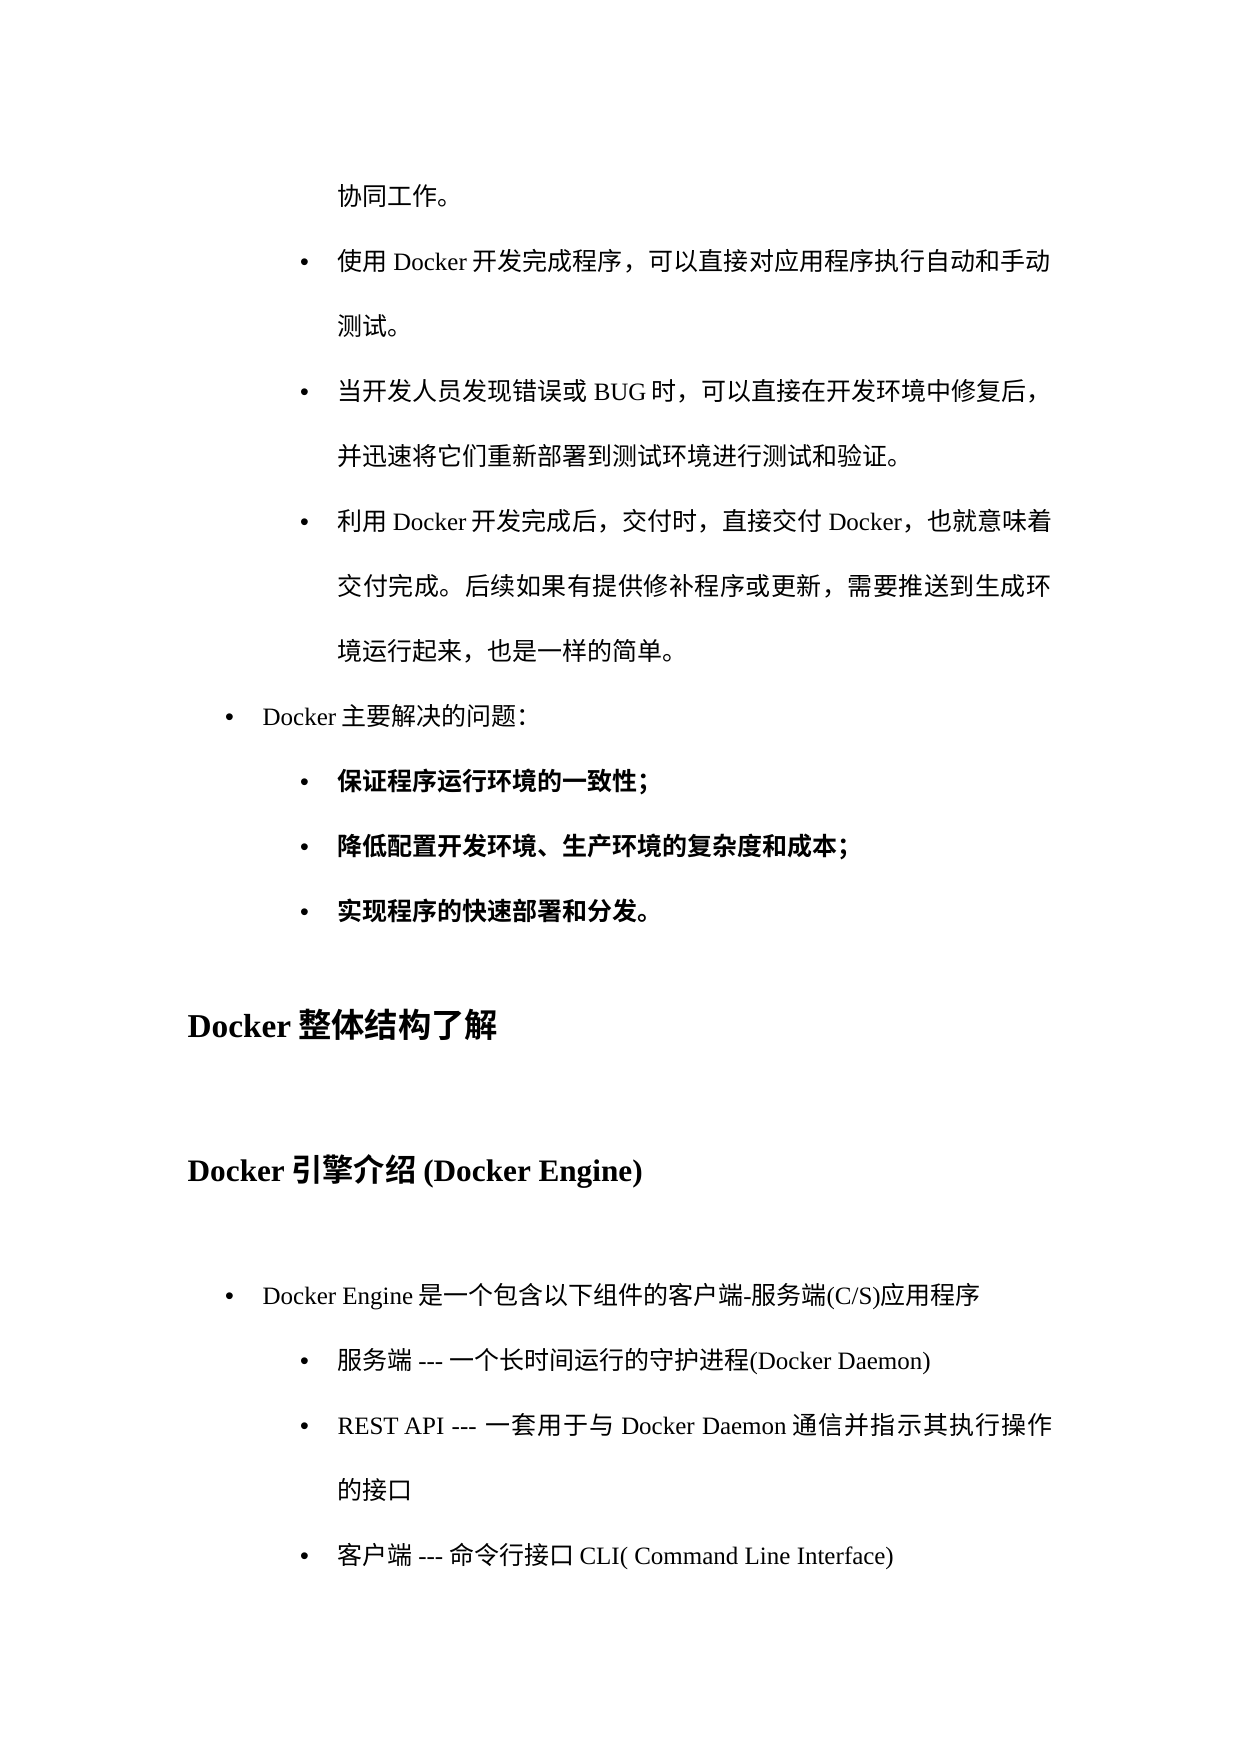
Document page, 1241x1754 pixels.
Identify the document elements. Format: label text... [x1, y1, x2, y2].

list 降低配置开发环境、生产环境的复杂度和成本； [300, 812, 1053, 877]
list 客户端 --- 命令行接口CLI( Command Line Interface) [300, 1521, 1053, 1586]
list Docker Engine是一个包含以下组件的客户端-服务端(C/S)应用程序 [225, 1261, 1053, 1326]
list Docker主要解决的问题： [225, 682, 1053, 747]
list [300, 162, 1053, 227]
list 实现程序的快速部署和分发。 [300, 877, 1053, 942]
subtitle Docker引擎介绍 (Docker Engine) [187, 1145, 1053, 1190]
list 利用Docker开发完成后，交付时，直接交付Docker，也就意味着交付完成。后续如果有提供修补程序或更新，需要推送到生成环境运行起来，也是一样的简单。 [300, 487, 1053, 682]
list 当开发人员发现错误或BUG时，可以直接在开发环境中修复后，并迅速将它们重新部署到测试环境进行测试和验证。 [300, 357, 1053, 487]
list 服务端 --- 一个长时间运行的守护进程(Docker Daemon) [300, 1326, 1053, 1391]
list REST API --- 一套用于与Docker Daemon通信并指示其执行操作的接口 [300, 1391, 1053, 1521]
list 保证程序运行环境的一致性； [300, 747, 1053, 812]
list 使用Docker开发完成程序，可以直接对应用程序执行自动和手动测试。 [300, 227, 1053, 357]
subtitle Docker整体结构了解 [187, 991, 1053, 1056]
